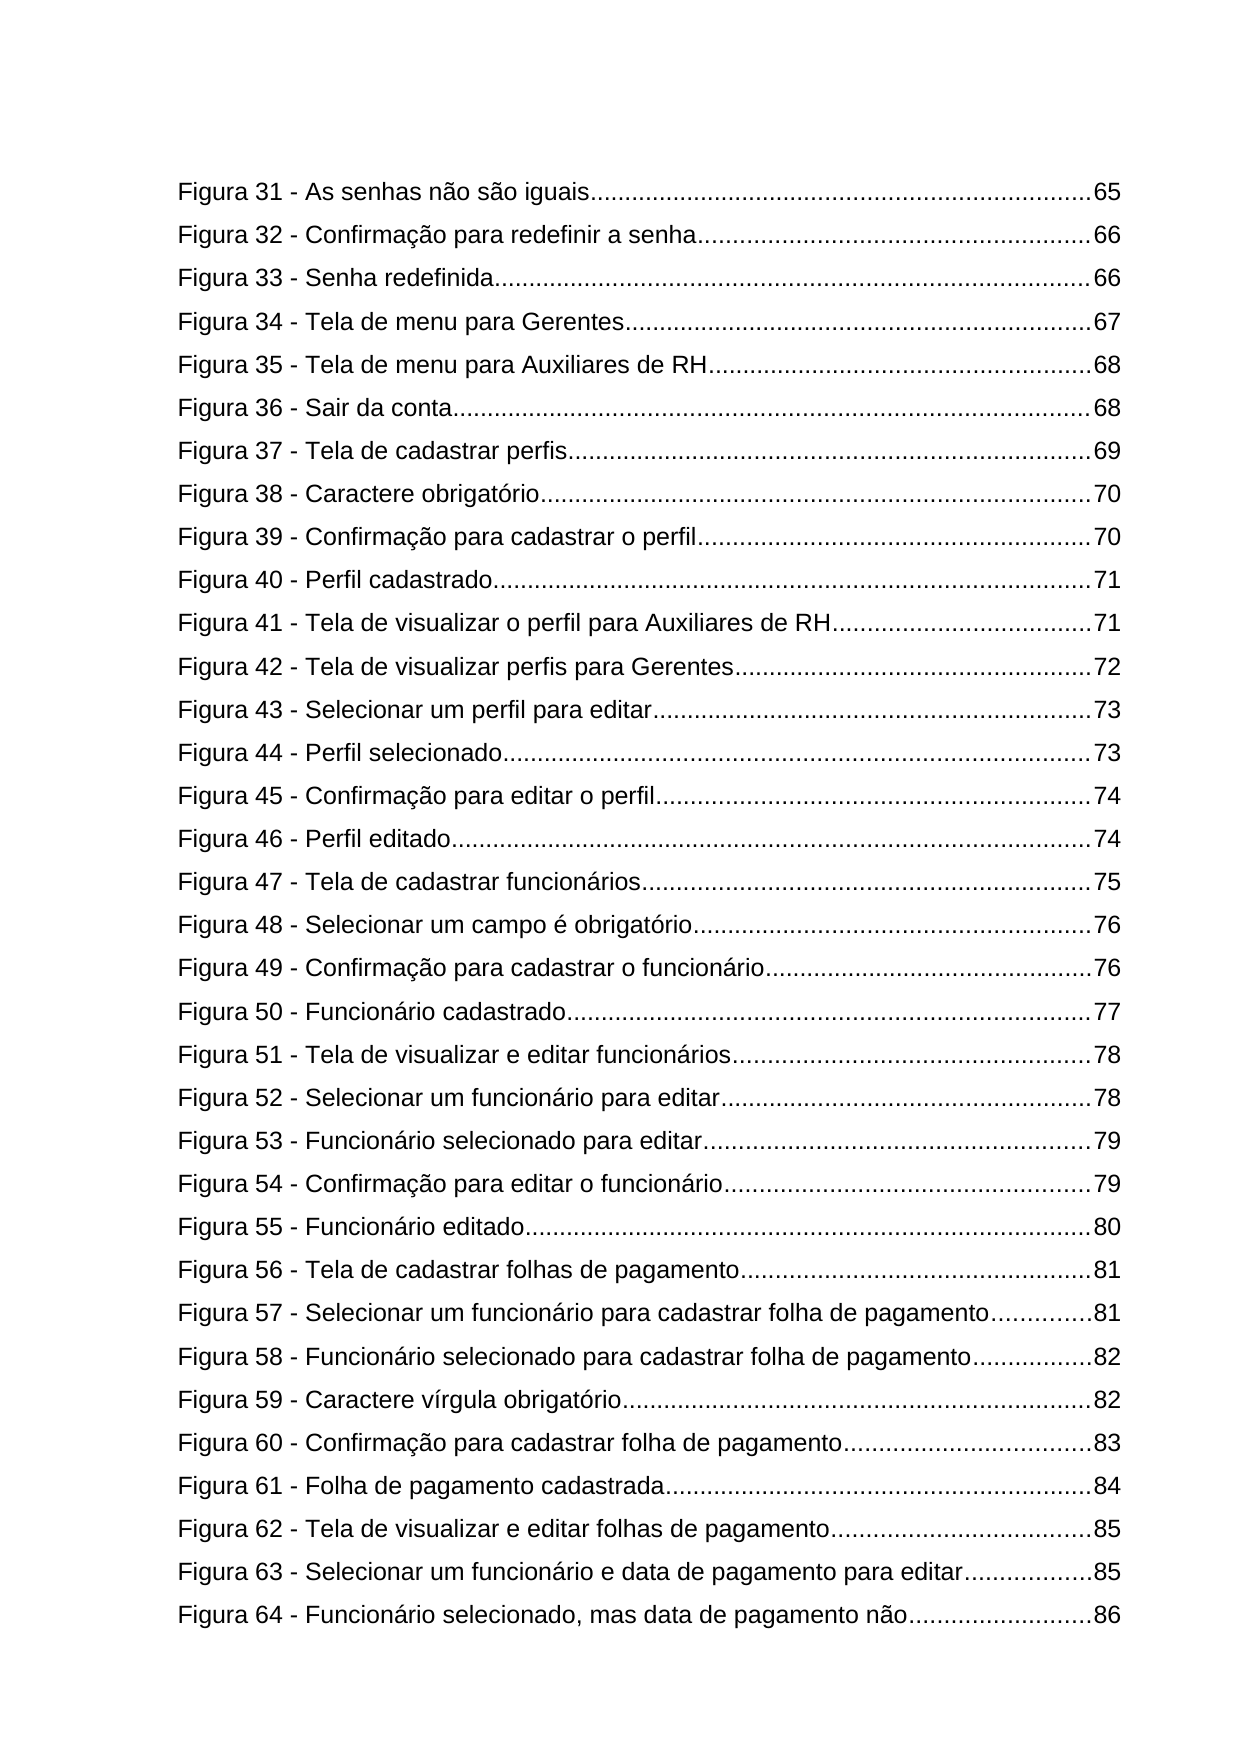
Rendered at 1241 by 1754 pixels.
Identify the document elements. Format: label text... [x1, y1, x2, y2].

text Figura 46 - Perfil editado 74 [177, 824, 1122, 853]
text Figura 45 - Confirmação para editar o perfil 74 [177, 781, 1122, 810]
text Figura 60 - Confirmação para cadastrar folha de pagamento 83 [177, 1428, 1122, 1457]
text Figura 42 - Tela de visualizar perfis para Gerentes 72 [177, 652, 1122, 680]
text Figura 50 - Funcionário cadastrado 77 [177, 997, 1122, 1025]
text Figura 55 - Funcionário editado 80 [177, 1212, 1122, 1241]
text Figura 35 - Tela de menu para Auxiliares de RH 68 [177, 350, 1122, 378]
text Figura 52 - Selecionar um funcionário para editar 78 [177, 1083, 1122, 1112]
text Figura 48 - Selecionar um campo é obrigatório 76 [177, 910, 1122, 939]
text Figura 54 - Confirmação para editar o funcionário 79 [177, 1169, 1122, 1198]
text Figura 36 - Sair da conta 68 [177, 393, 1122, 422]
text Figura 53 - Funcionário selecionado para editar 79 [177, 1126, 1122, 1155]
text Figura 59 - Caractere vírgula obrigatório 82 [177, 1385, 1122, 1413]
text Figura 56 - Tela de cadastrar folhas de pagamento 81 [177, 1255, 1122, 1284]
text Figura 37 - Tela de cadastrar perfis 69 [177, 436, 1122, 465]
text Figura 43 - Selecionar um perfil para editar 73 [177, 695, 1122, 723]
text Figura 31 - As senhas não são iguais 65 [177, 177, 1122, 206]
text Figura 33 - Senha redefinida 66 [177, 263, 1122, 292]
text Figura 51 - Tela de visualizar e editar funcionários 78 [177, 1040, 1122, 1068]
text Figura 44 - Perfil selecionado 73 [177, 738, 1122, 767]
text Figura 58 - Funcionário selecionado para cadastrar folha de pagamento 82 [177, 1342, 1122, 1370]
text Figura 61 - Folha de pagamento cadastrada 84 [177, 1471, 1122, 1500]
text Figura 64 - Funcionário selecionado, mas data de pagamento não 86 [177, 1600, 1122, 1629]
text Figura 38 - Caractere obrigatório 70 [177, 479, 1122, 508]
text Figura 34 - Tela de menu para Gerentes 67 [177, 307, 1122, 335]
text Figura 62 - Tela de visualizar e editar folhas de pagamento 85 [177, 1514, 1122, 1543]
text Figura 40 - Perfil cadastrado 71 [177, 565, 1122, 594]
text Figura 32 - Confirmação para redefinir a senha 66 [177, 220, 1122, 249]
text Figura 57 - Selecionar um funcionário para cadastrar folha de pagamento 81 [177, 1298, 1122, 1327]
text Figura 47 - Tela de cadastrar funcionários 75 [177, 867, 1122, 896]
text Figura 41 - Tela de visualizar o perfil para Auxiliares de RH 71 [177, 608, 1122, 637]
text Figura 49 - Confirmação para cadastrar o funcionário 76 [177, 953, 1122, 982]
text Figura 63 - Selecionar um funcionário e data de pagamento para editar 85 [177, 1557, 1122, 1586]
text Figura 39 - Confirmação para cadastrar o perfil 70 [177, 522, 1122, 551]
